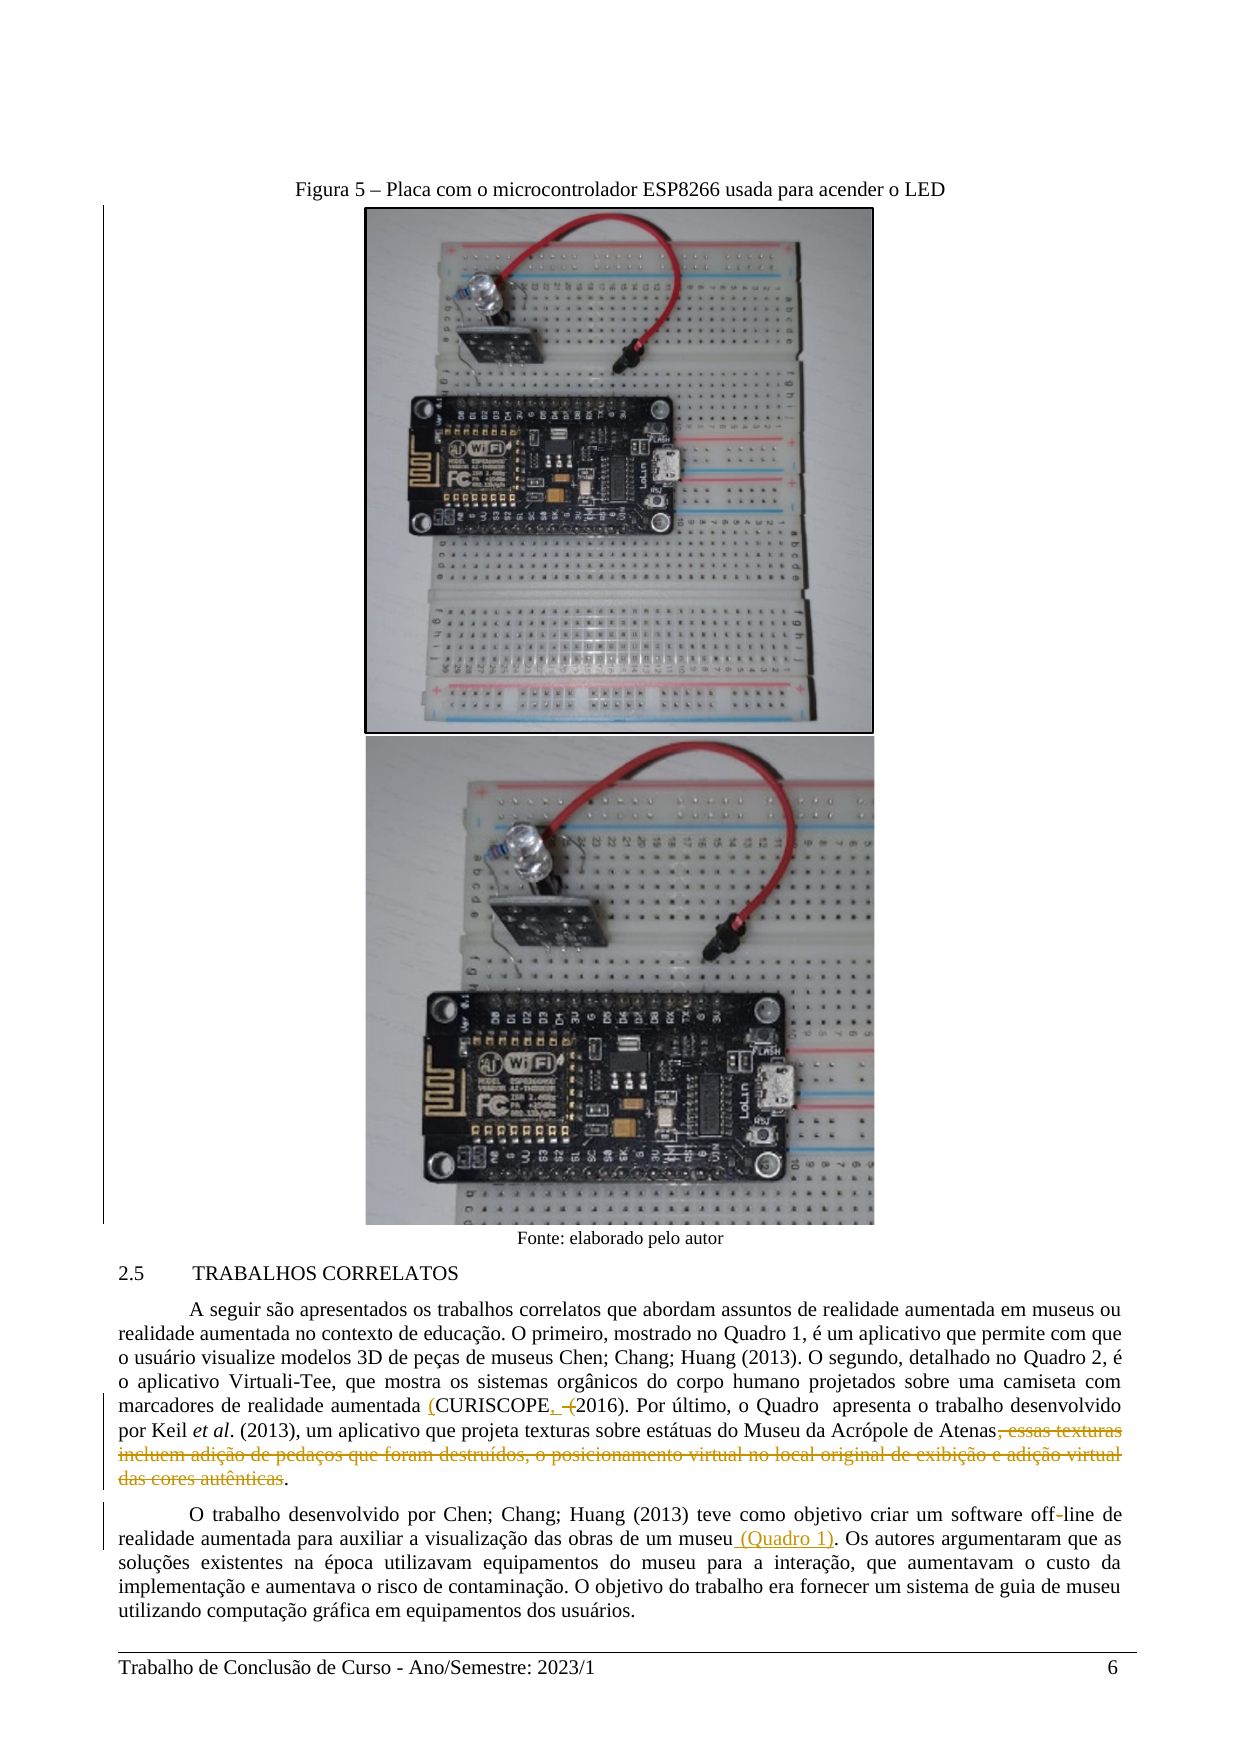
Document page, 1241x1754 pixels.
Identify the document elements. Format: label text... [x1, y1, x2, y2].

text O trabalho desenvolvido por Chen; Chang; Huang (2013) teve como objetivo criar um software offline de realidade aumentada para auxiliar a visualização das obras de um museu. Os autores argumentaram que as soluções existentes na época utilizavam equipamentos do museu para a interação, que aumentavam o custo da implementação e aumentava o risco de contaminação. O objetivo do trabalho era fornecer um sistema de guia de museu utilizando computação gráfica em equipamentos dos usuários. [118, 1502, 1122, 1622]
picture [367, 209, 871, 732]
text A seguir são apresentados os trabalhos correlatos que abordam assuntos de realidade aumentada em museus ou realidade aumentada no contexto de educação. O primeiro, mostrado no Quadro 1, é um aplicativo que permite com que o usuário visualize modelos 3D de peças de museus Chen; Chang; Huang (2013). O segundo, detalhado no Quadro 2, é o aplicativo Virtuali-Tee, que mostra os sistemas orgânicos do corpo humano projetados sobre uma camiseta com marcadores de realidade aumentada CURISCOPE2016). Por último, o Quadro 3 apresenta o trabalho desenvolvido por Keil et al. (2013), um aplicativo que projeta texturas sobre estátuas do Museu da Acrópole de Atenas. [118, 1297, 1122, 1454]
subtitle TRABALHOS CORRELATOS [118, 1261, 1122, 1285]
text Fonte: elaborado pelo autor [118, 1227, 1122, 1248]
picture [365, 736, 875, 1225]
